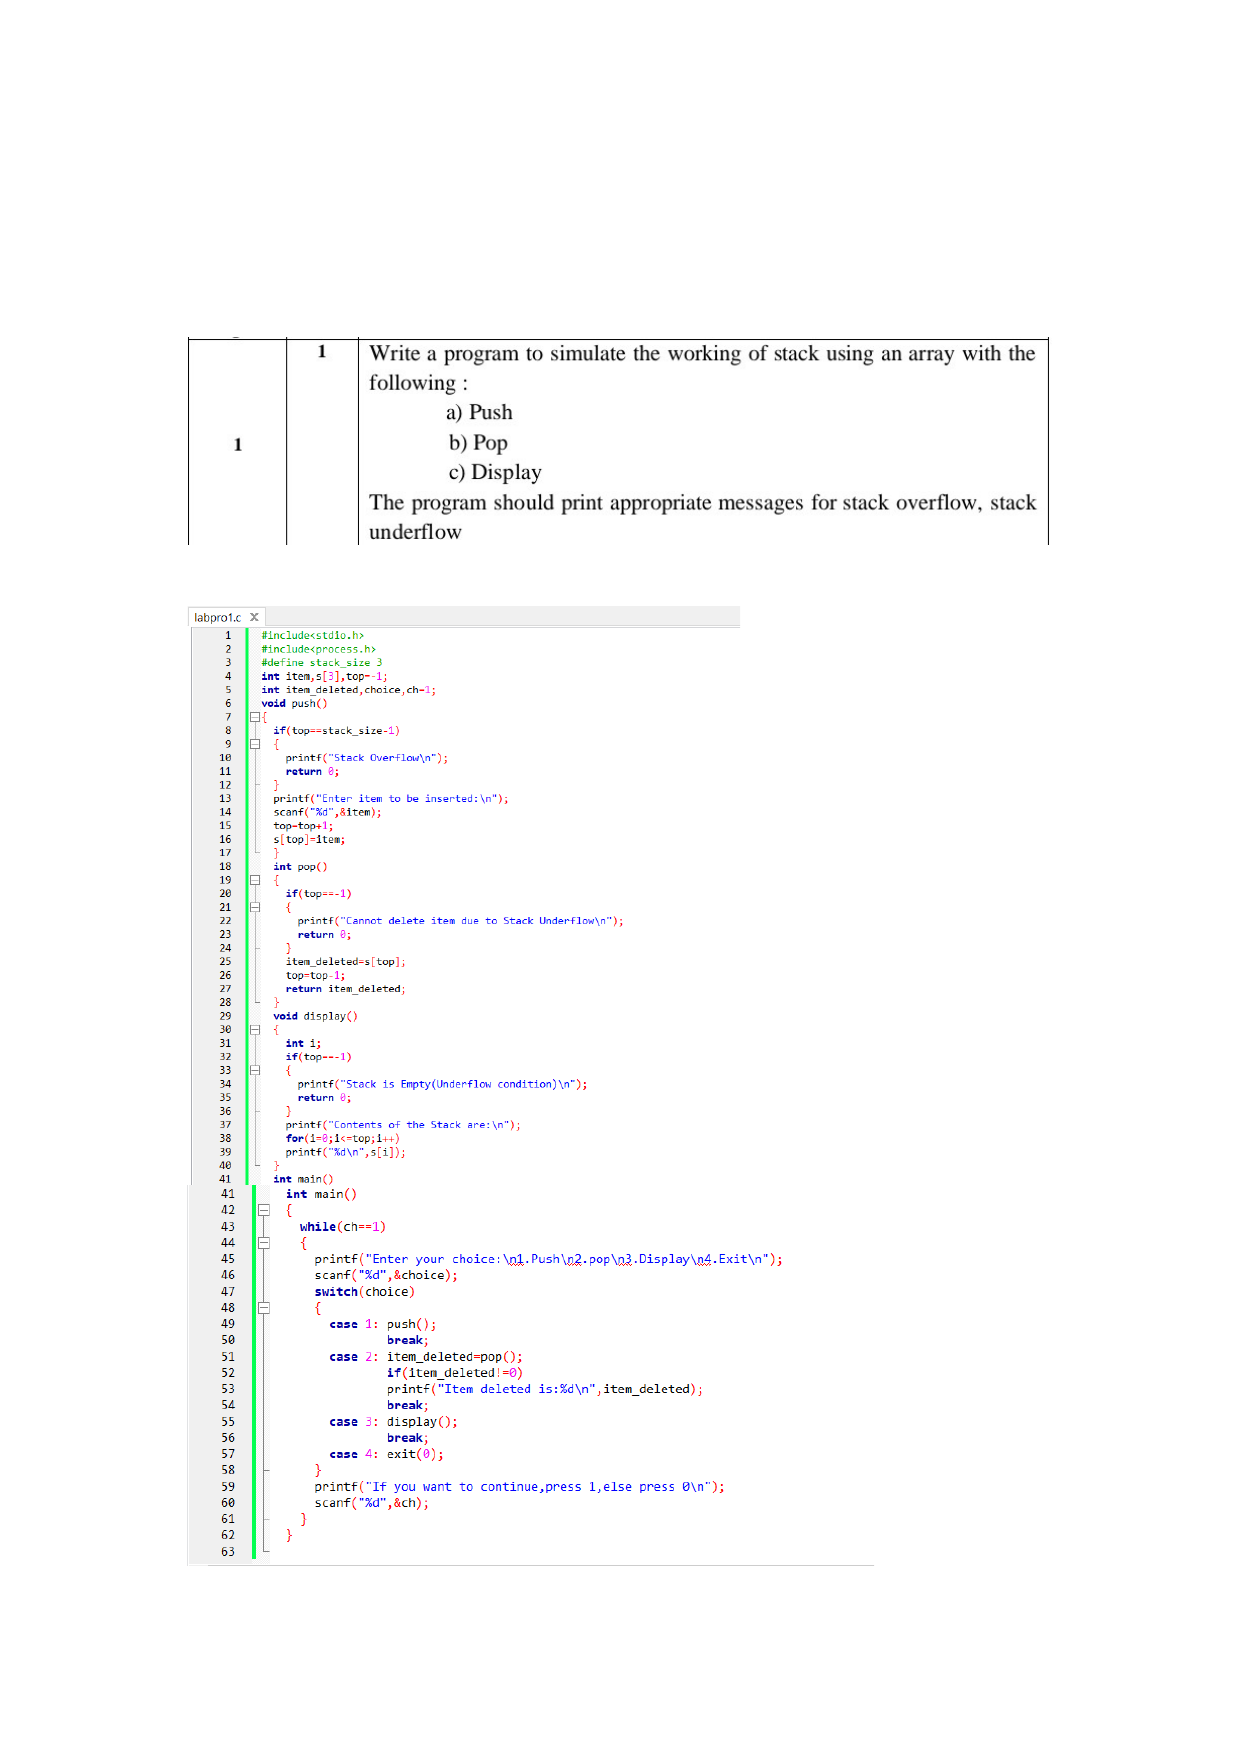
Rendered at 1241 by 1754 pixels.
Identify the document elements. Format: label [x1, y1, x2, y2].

picture [187, 606, 875, 1566]
picture [187, 337, 1053, 545]
